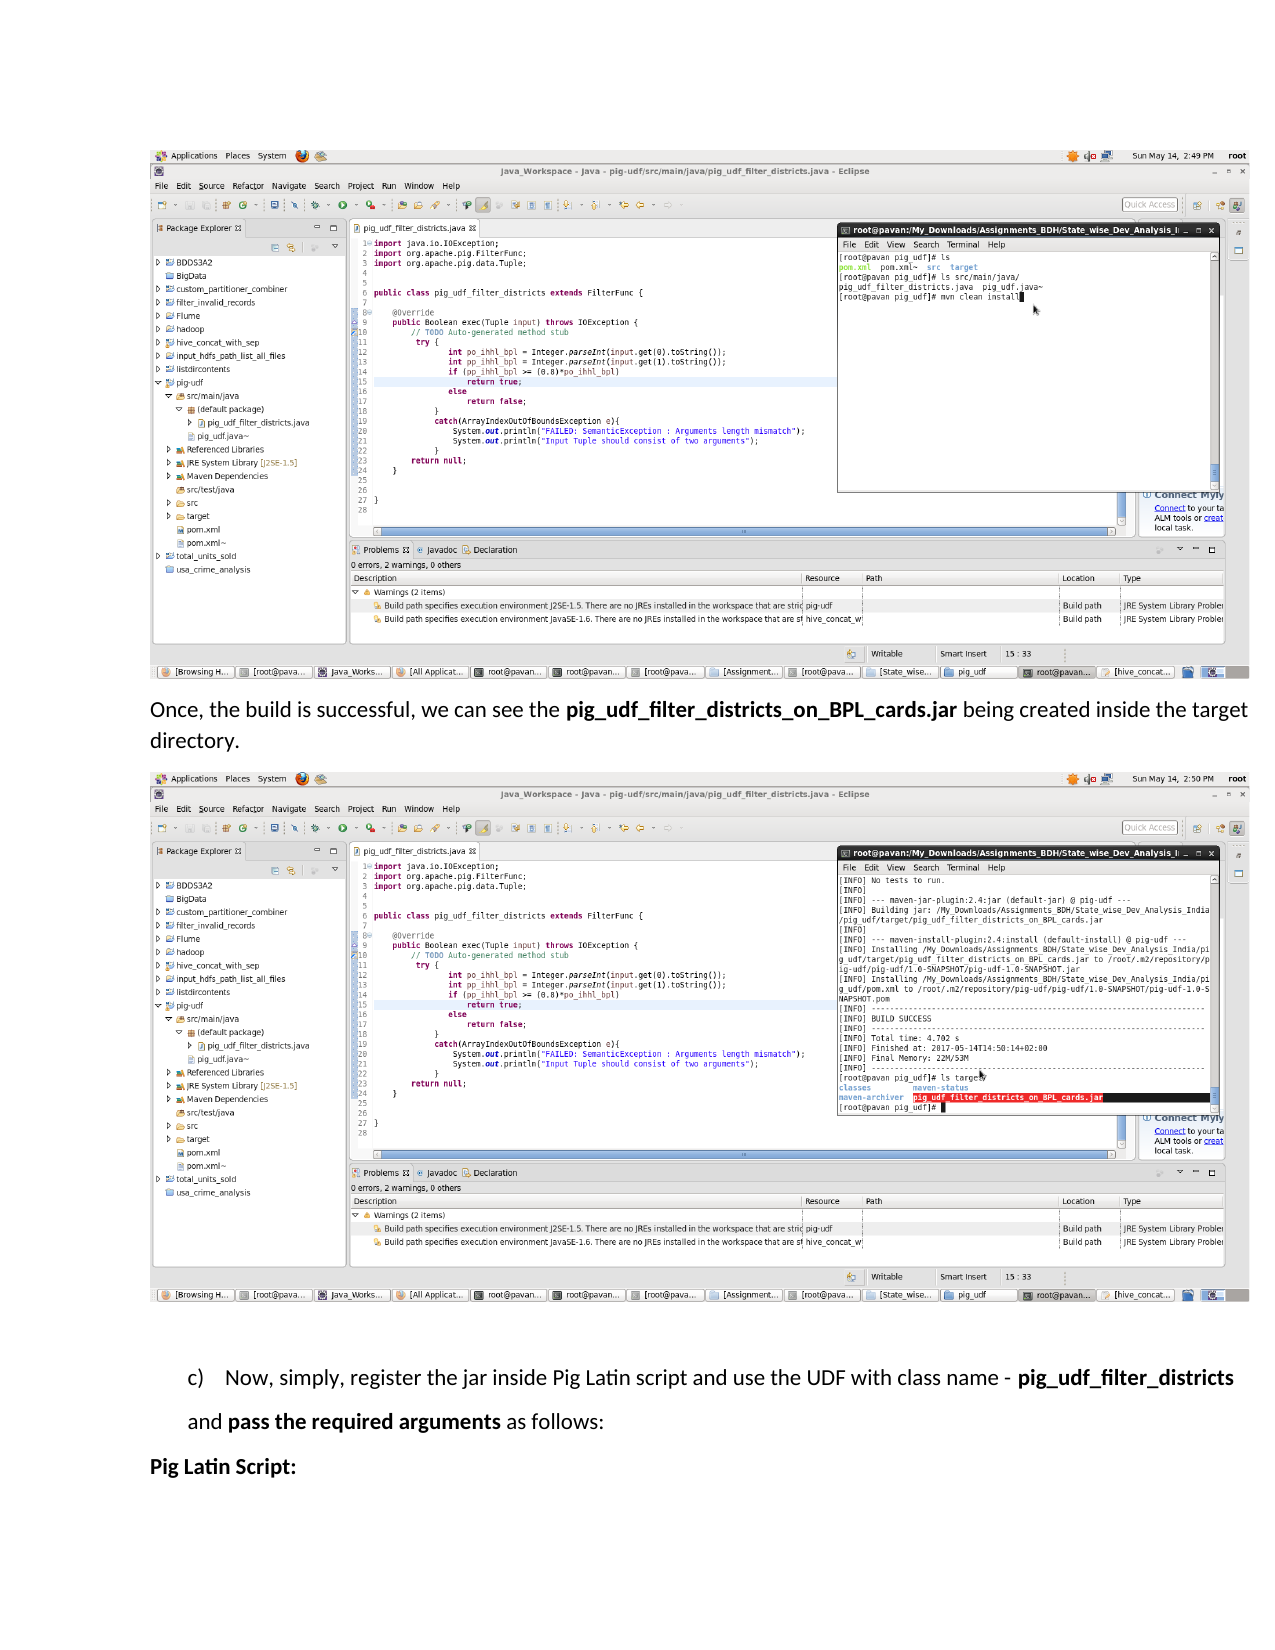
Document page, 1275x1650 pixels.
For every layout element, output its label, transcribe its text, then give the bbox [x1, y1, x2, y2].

text Once, the build is successful, we can see the pig_udf_filter_districts_on_BPL_cards.jar being created inside the target directory. [150, 696, 1249, 754]
text and pass the required arguments as follows: [187, 1407, 1249, 1436]
picture [150, 772, 1250, 1302]
text Pig Latin Script: [150, 1452, 1249, 1480]
list Now, simply, register the jar inside Pig Latin script and use the UDF with class name - pig_udf_filter_districts [187, 1363, 1249, 1391]
picture [150, 150, 1250, 679]
